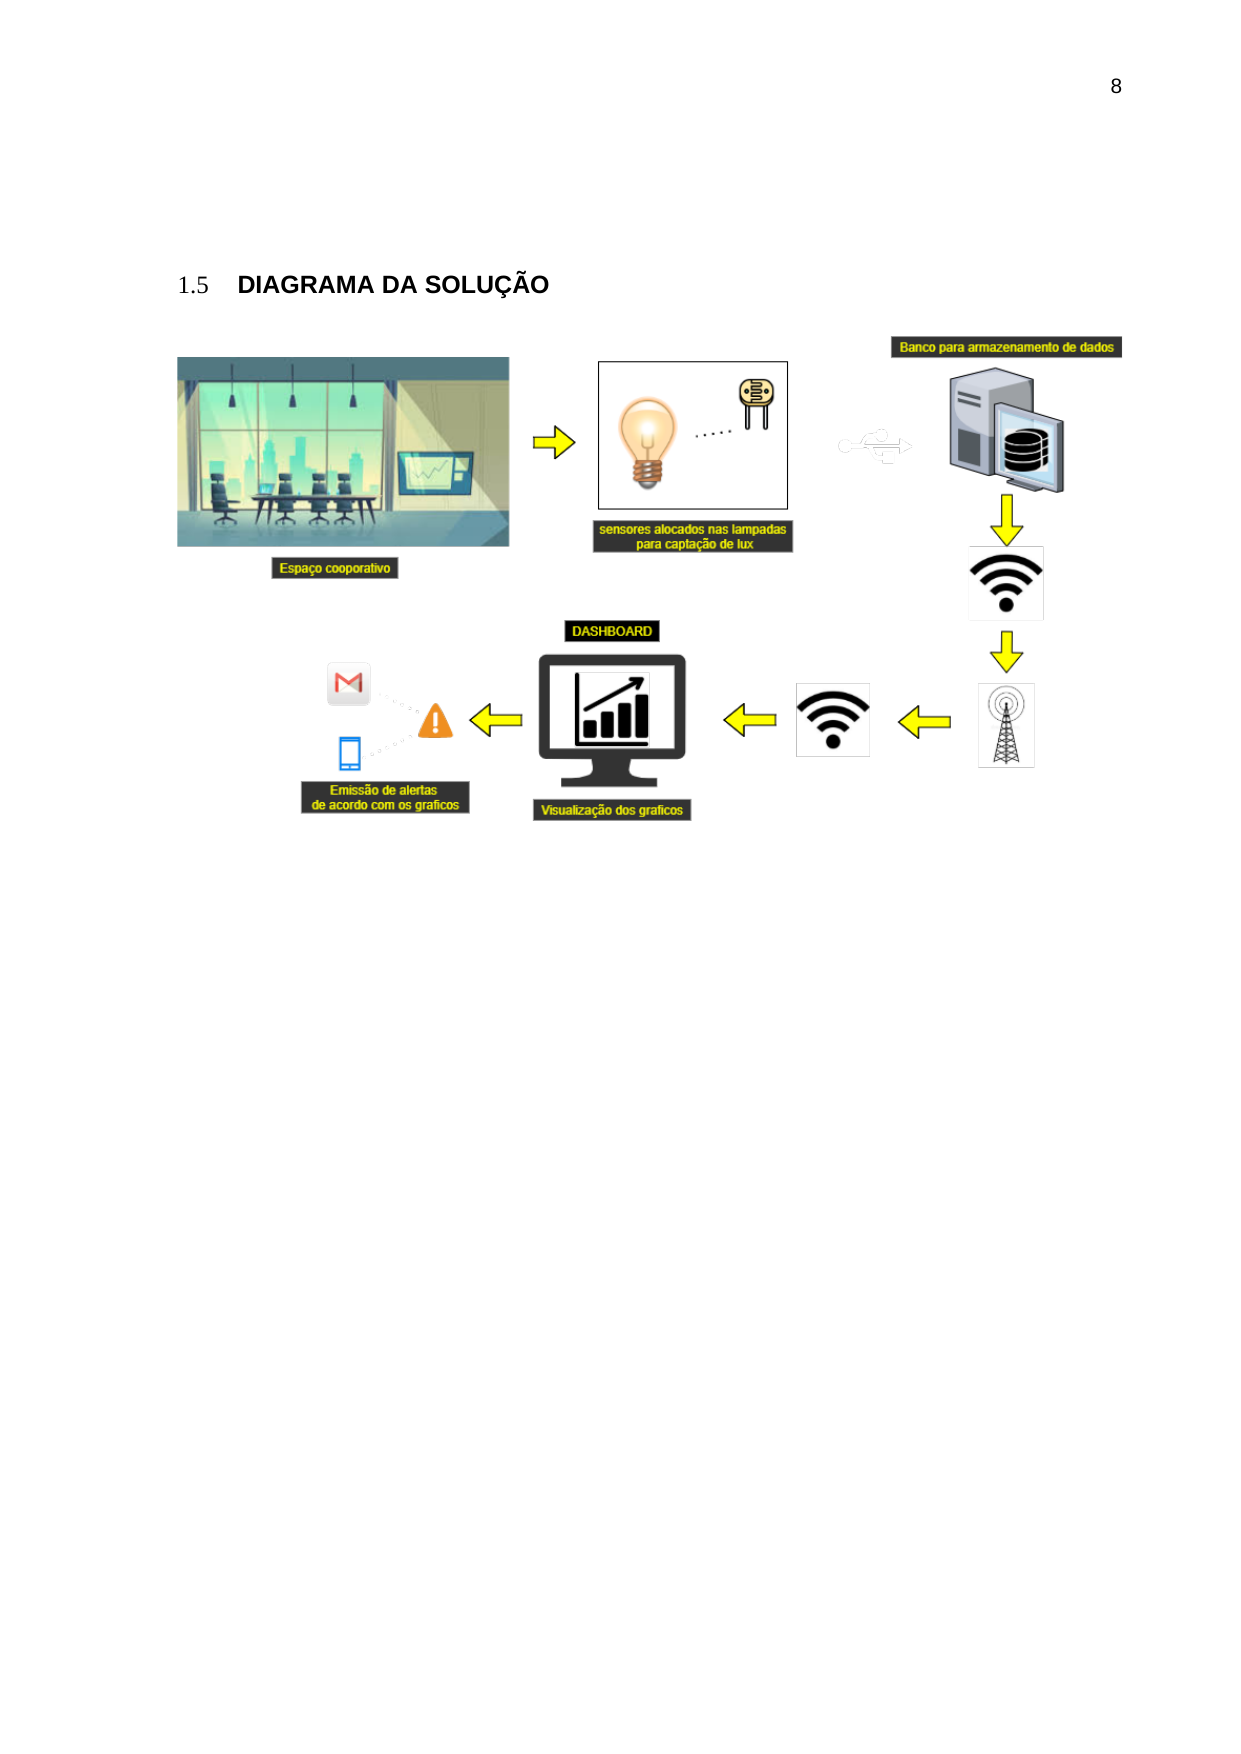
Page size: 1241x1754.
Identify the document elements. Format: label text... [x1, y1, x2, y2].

picture [177, 336, 1123, 821]
subtitle diagrama da solução [177, 270, 1122, 299]
